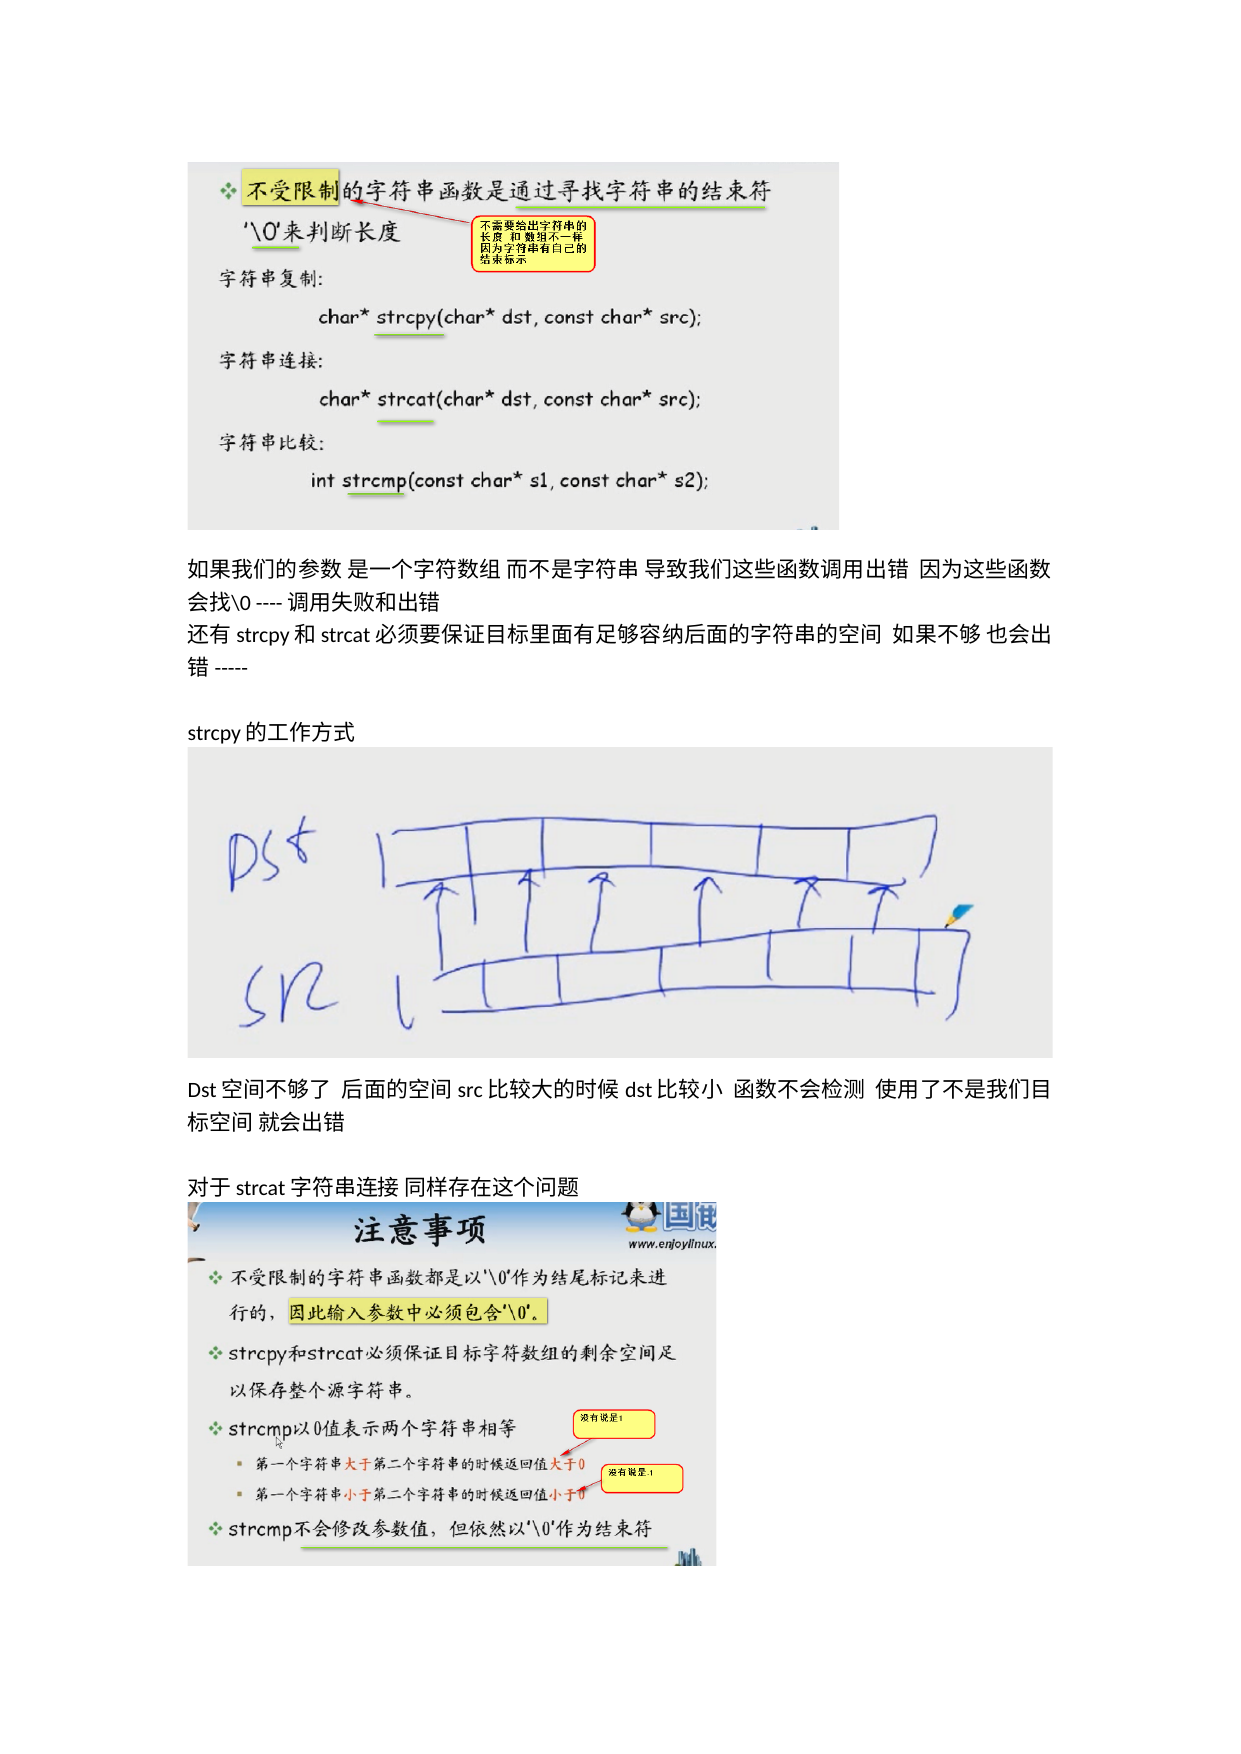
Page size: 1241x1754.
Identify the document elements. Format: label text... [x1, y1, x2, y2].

picture [187, 162, 840, 530]
text Dst空间不够了 后面的空间 src比较大的时候 dst比较小 函数不会检测 使用了不是我们目标空间 就会出错 [187, 1072, 1053, 1137]
text 如果我们的参数 是一个字符数组 而不是字符串 导致我们这些函数调用出错 因为这些函数会找\0 ---- 调用失败和出错 [187, 552, 1053, 617]
text 对于strcat 字符串连接 同样存在这个问题 [187, 1169, 1053, 1202]
text strcpy的工作方式 [187, 714, 1053, 747]
picture [187, 1202, 717, 1566]
picture [187, 747, 1053, 1058]
text 还有strcpy和strcat必须要保证目标里面有足够容纳后面的字符串的空间 如果不够 也会出错 ----- [187, 617, 1053, 682]
